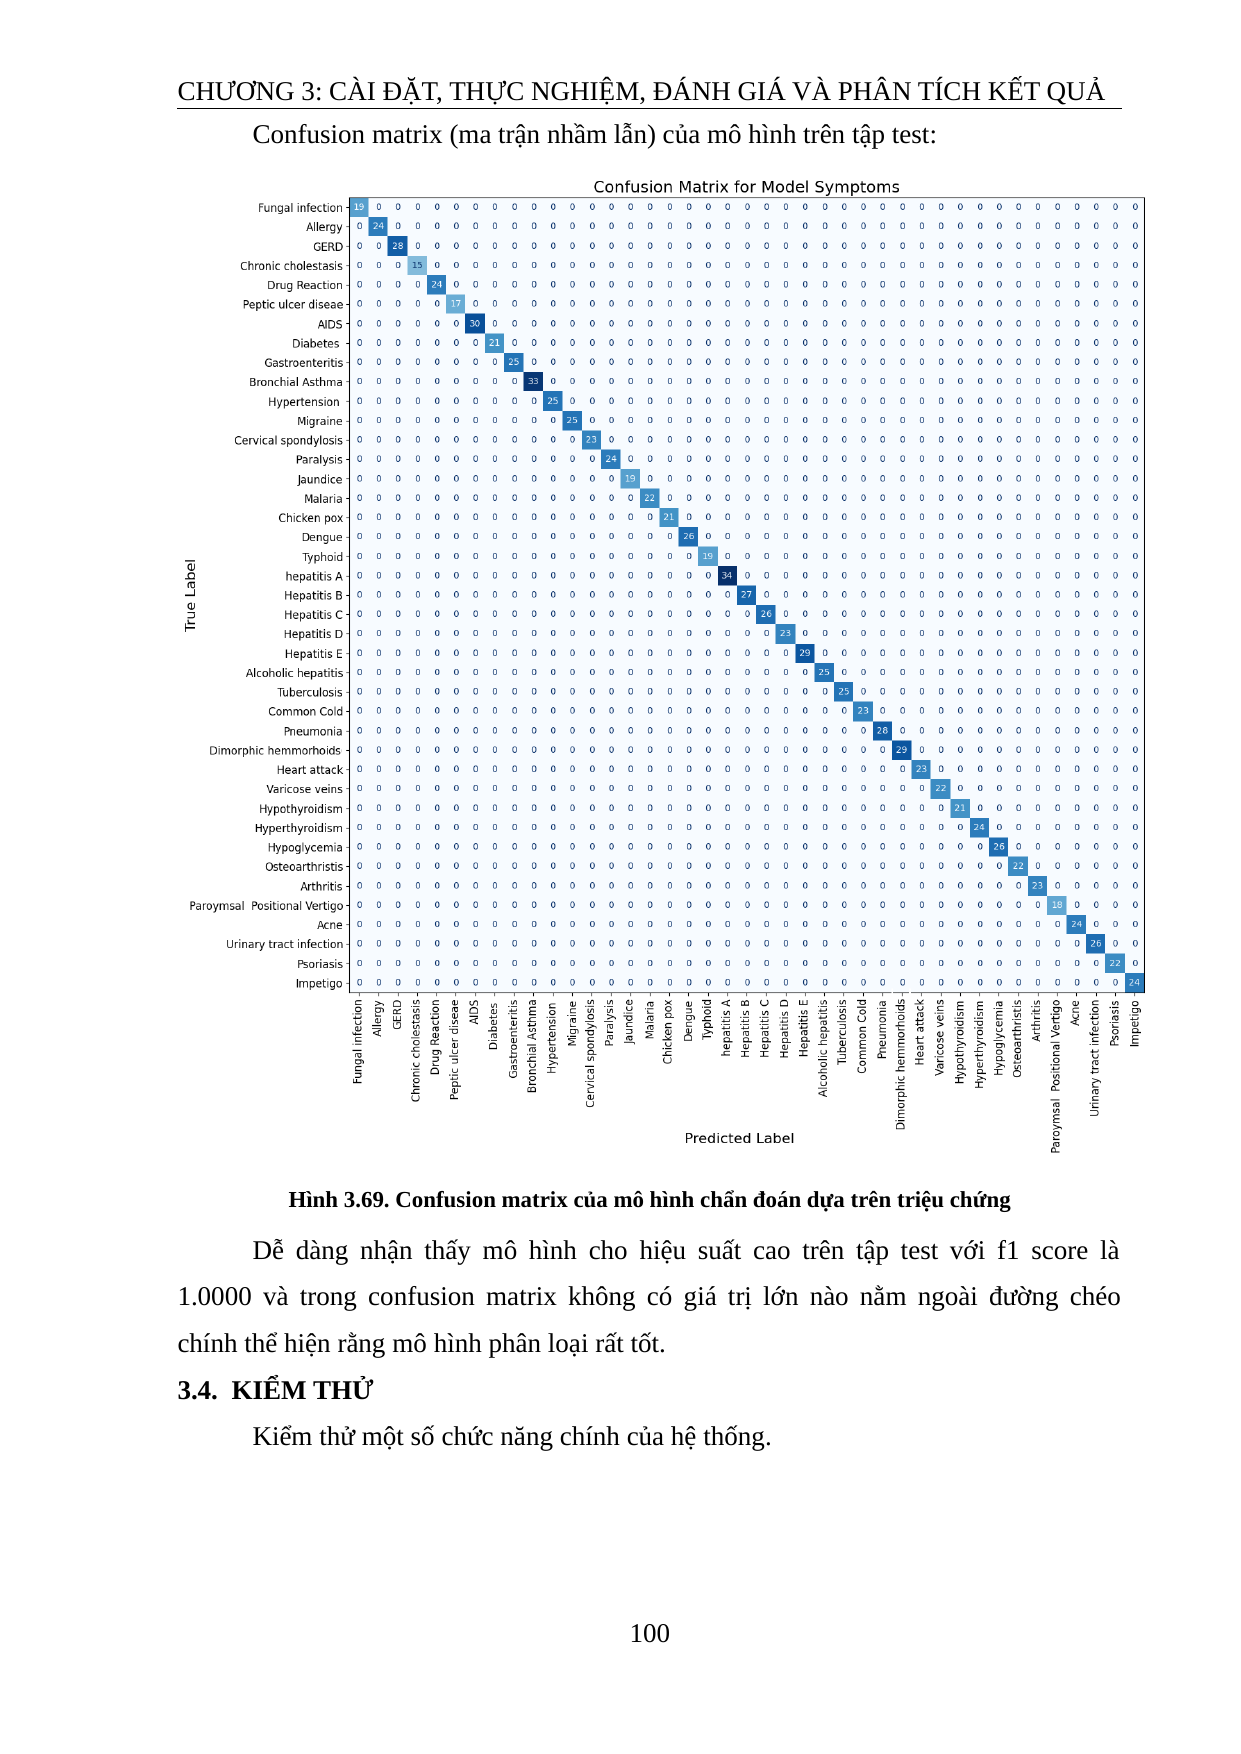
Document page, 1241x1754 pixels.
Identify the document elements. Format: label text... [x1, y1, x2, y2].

text Kiểm thử một số chức năng chính của hệ thống. [252, 1420, 1122, 1452]
text Confusion matrix (ma trận nhầm lẫn) của mô hình trên tập test: [177, 118, 1122, 149]
text Dễ dàng nhận thấy mô hình cho hiệu suất cao trên tập test với f1 score là 1.0000 và trong confusion matrix không có giá trị lớn nào nằm ngoài đường chéo chính thể hiện rằng mô hình phân loại rất tốt. [177, 1234, 1122, 1358]
subtitle KIỂM THỬ [177, 1374, 1122, 1405]
picture [177, 164, 1145, 1171]
